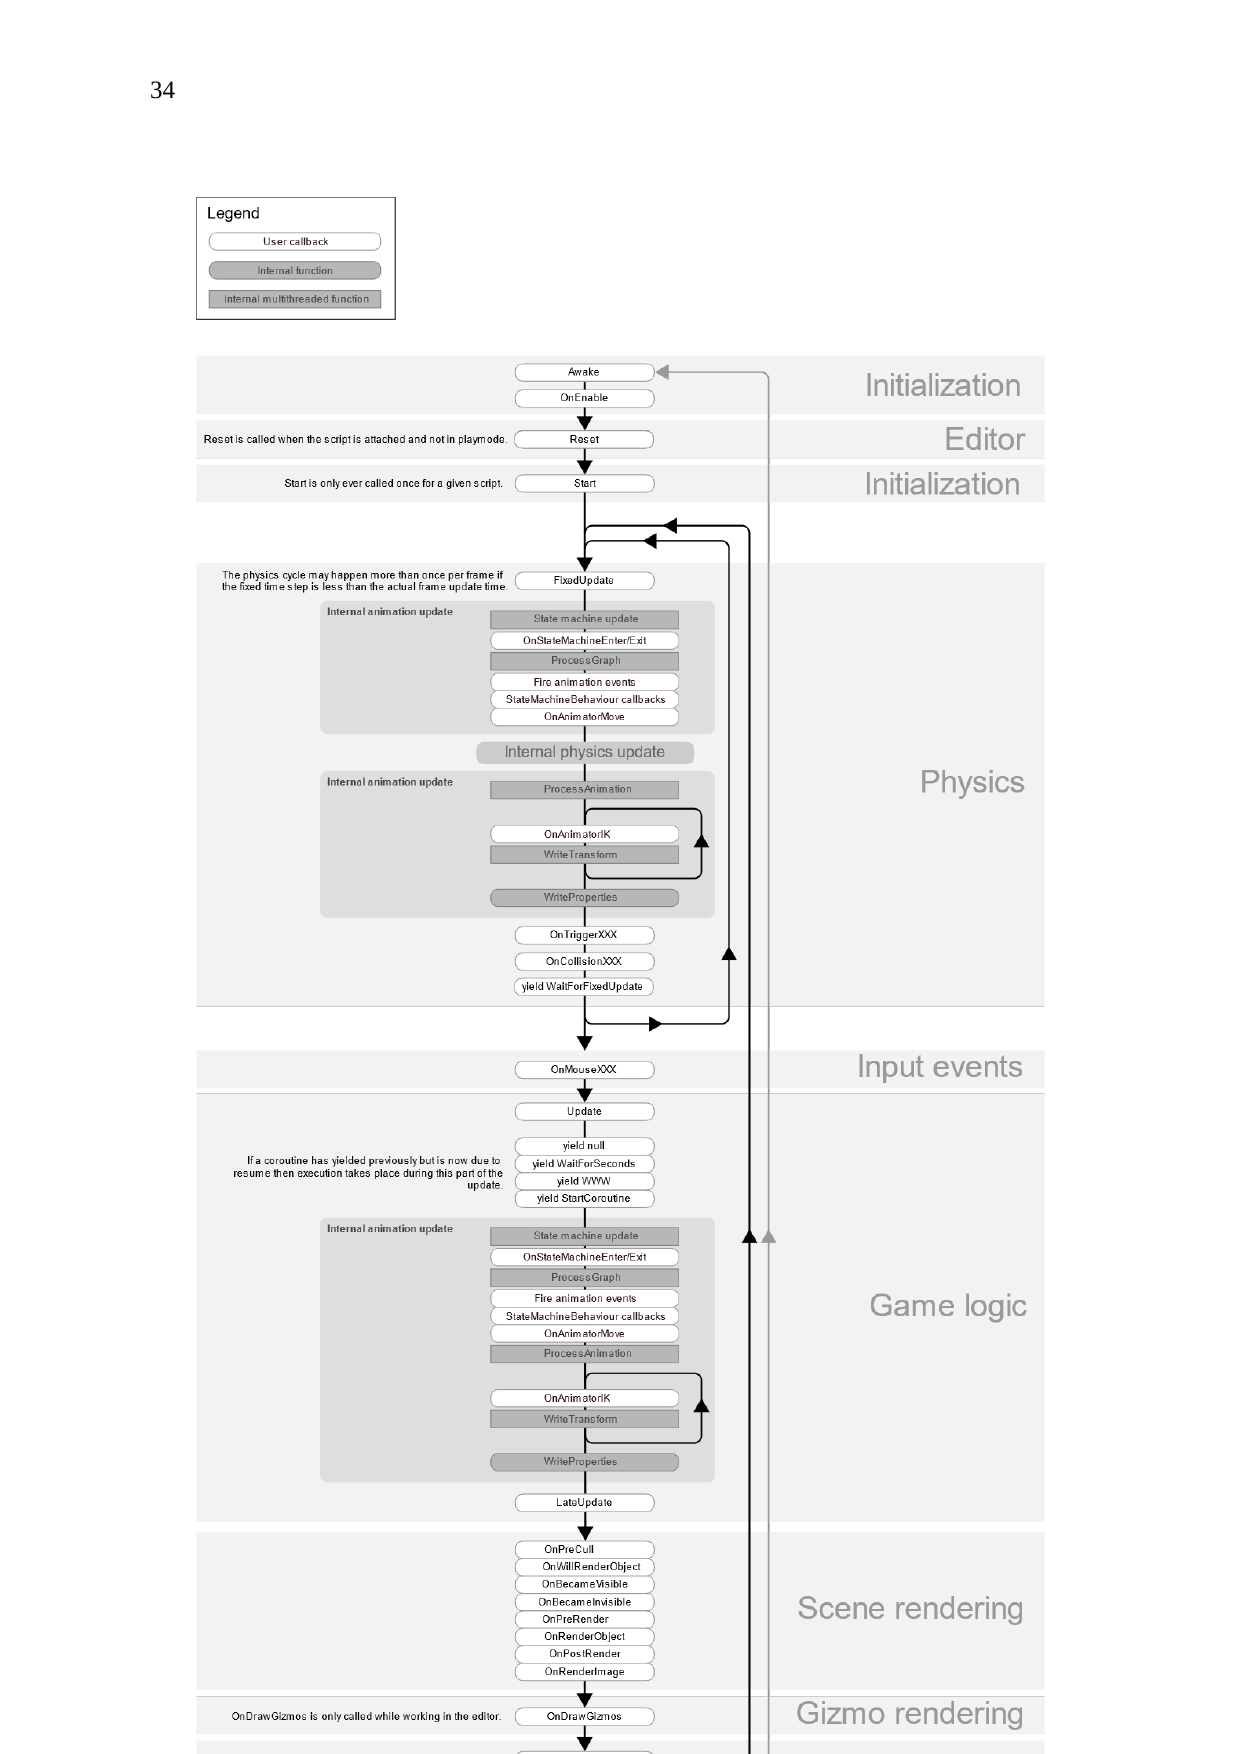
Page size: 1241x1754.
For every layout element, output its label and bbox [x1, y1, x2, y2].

picture [149, 150, 1091, 1754]
